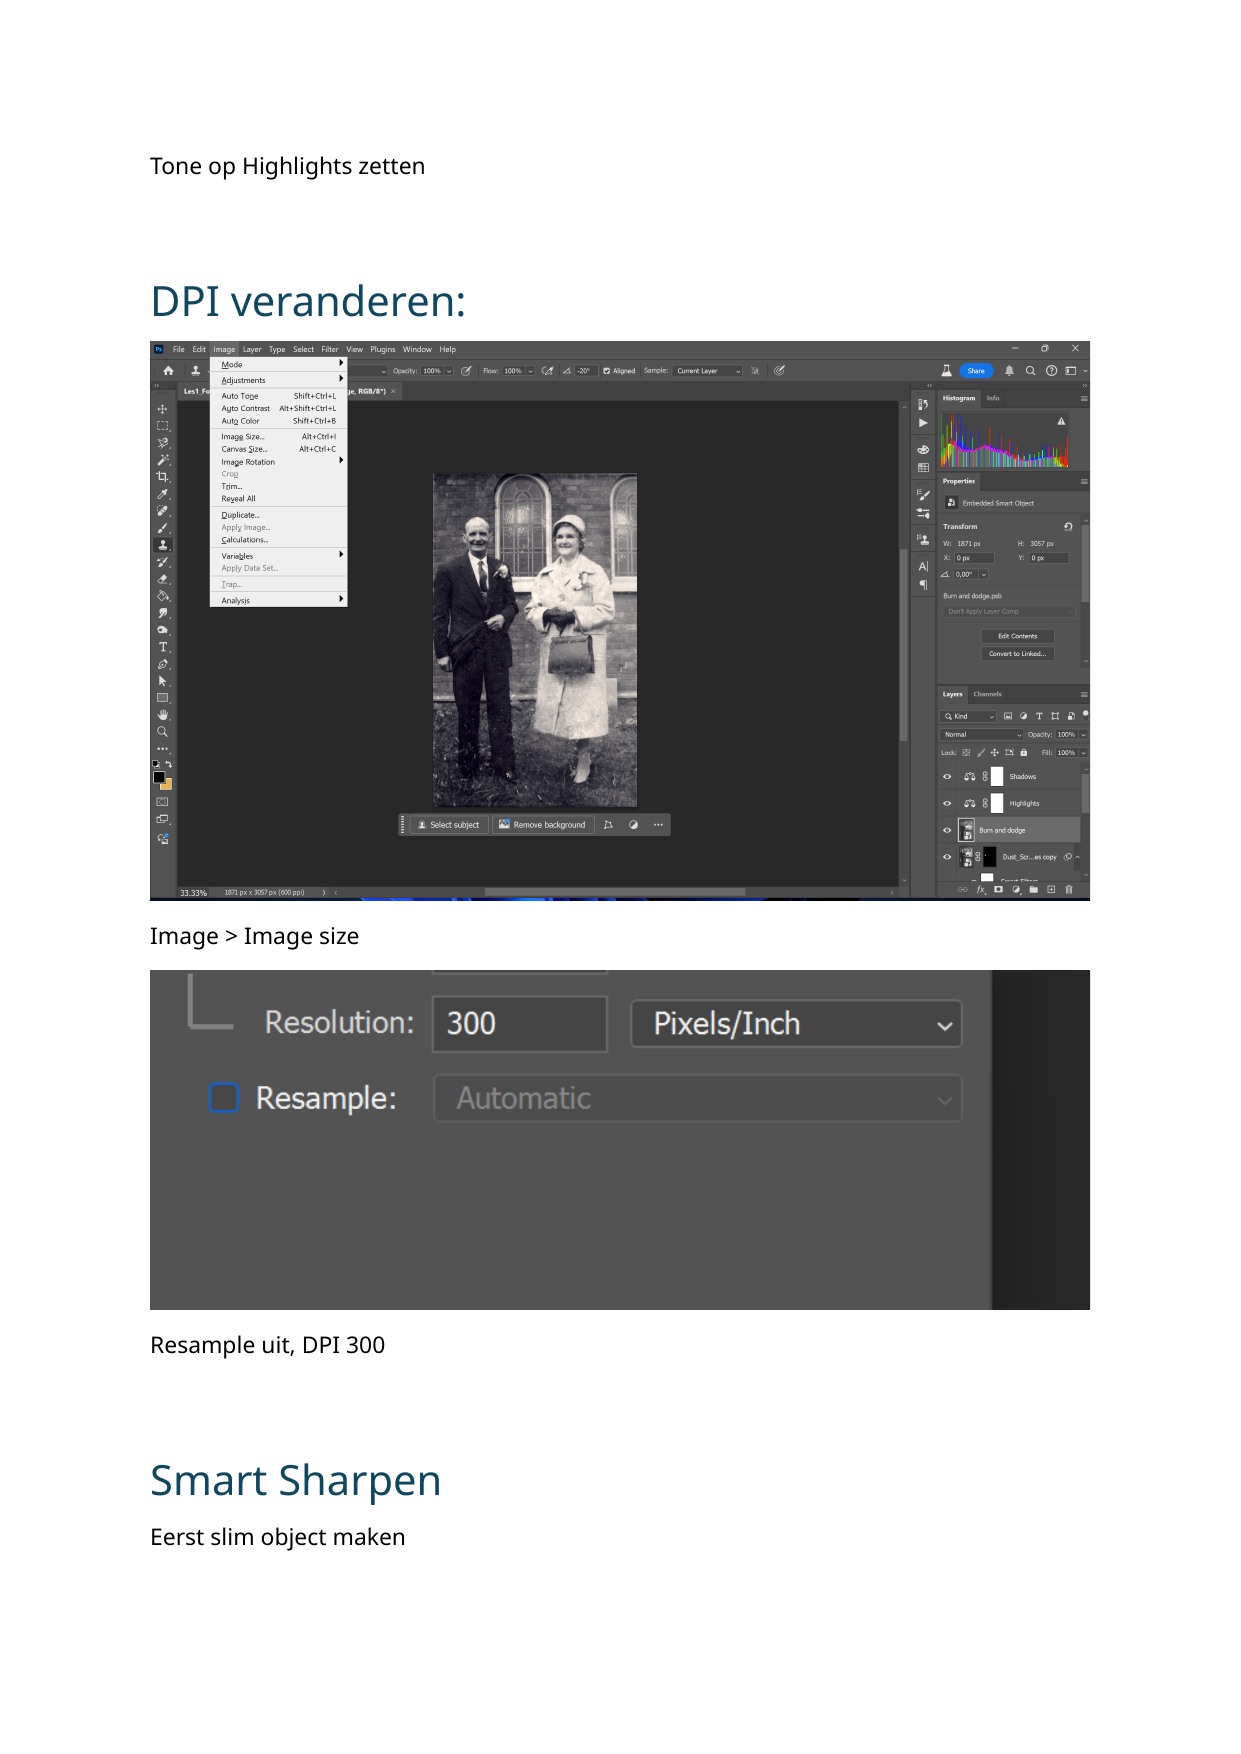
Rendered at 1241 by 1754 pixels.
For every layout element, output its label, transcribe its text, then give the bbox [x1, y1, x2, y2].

text Tone op Highlights zetten [150, 150, 1090, 181]
picture [150, 970, 1091, 1310]
text Resample uit, DPI 300 [150, 1329, 1090, 1360]
picture [150, 341, 1091, 901]
text Eerst slim object maken [150, 1520, 1090, 1552]
subtitle DPI veranderen: [150, 272, 1090, 328]
subtitle Smart Sharpen [150, 1451, 1090, 1508]
text Image > Image size [150, 920, 1090, 951]
